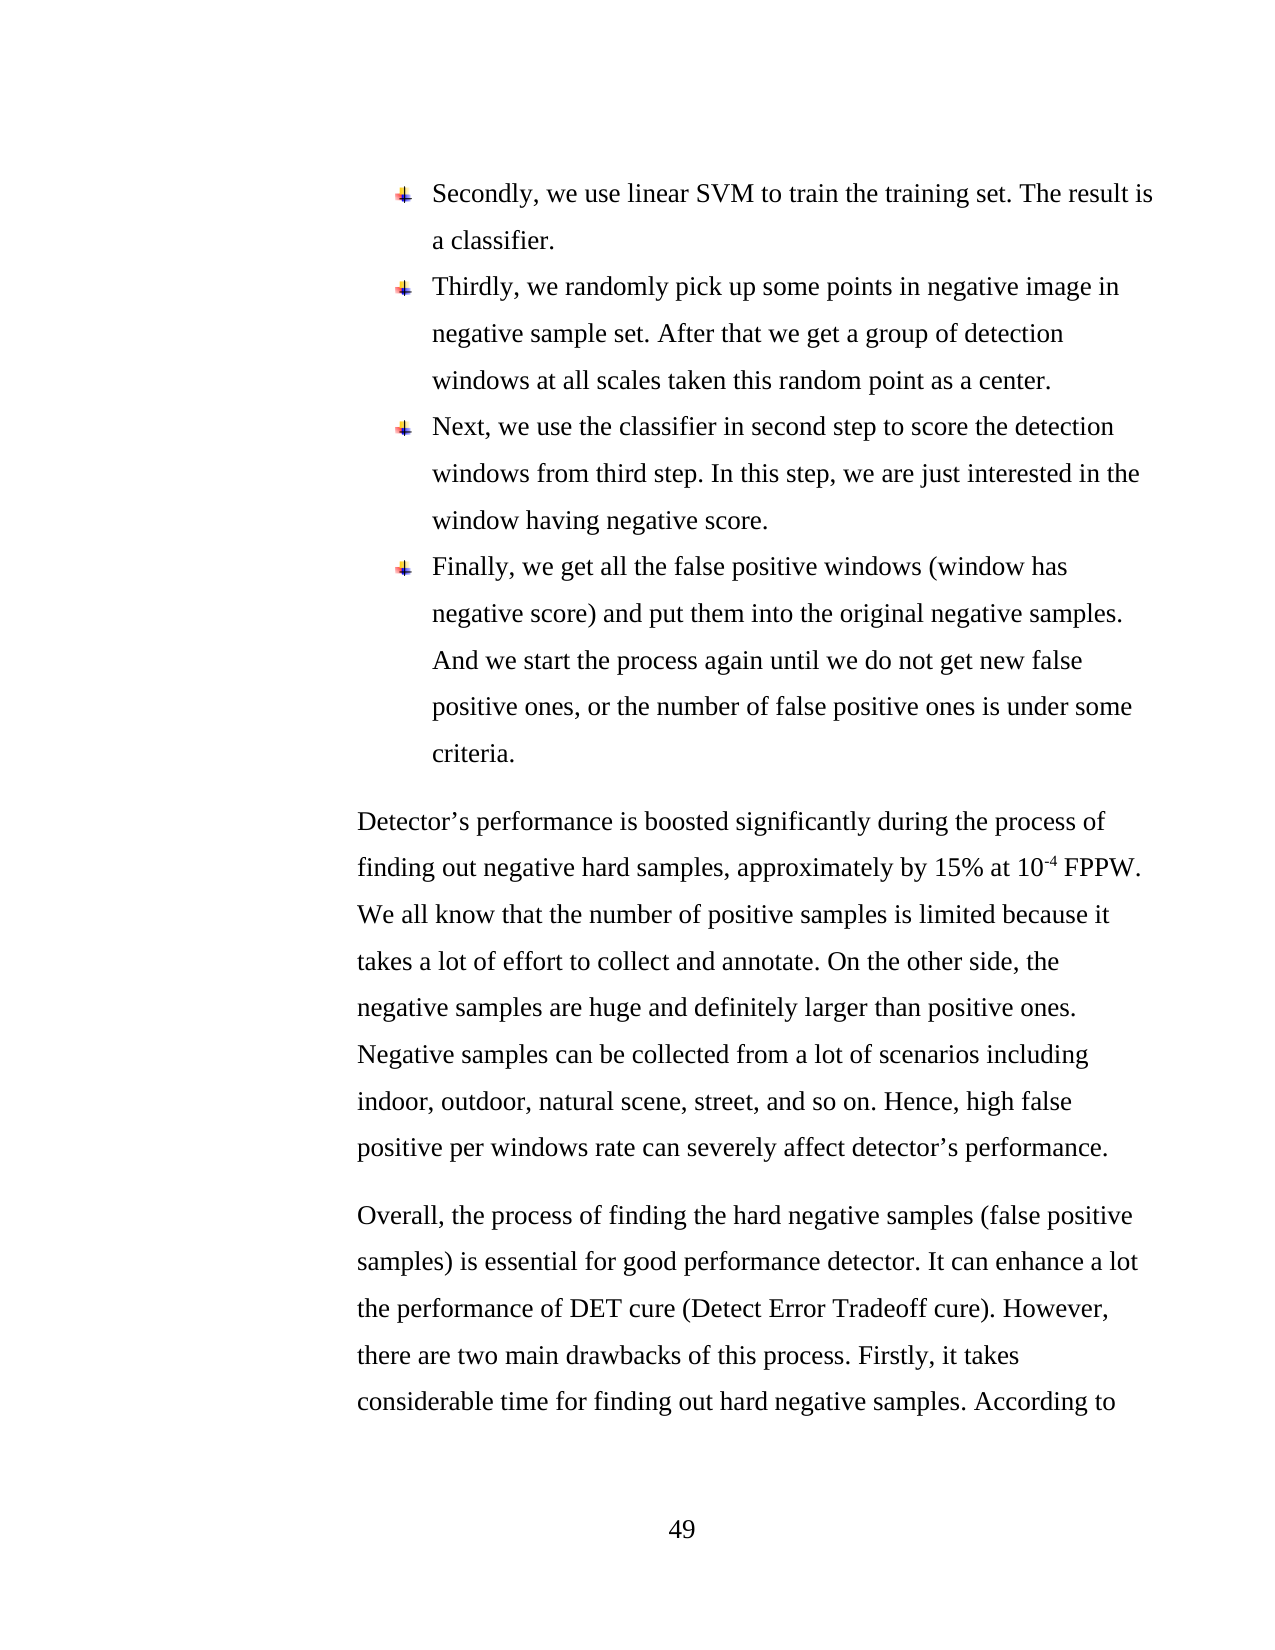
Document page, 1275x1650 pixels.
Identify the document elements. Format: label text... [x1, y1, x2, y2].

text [357, 1199, 1157, 1417]
list Finally, we get all the false positive windows (window has negative score) and put them into the original negative samples. And we start the process again until we do not get new false positive ones, or the number of false positive ones is under some criteria. [394, 551, 1157, 768]
picture [395, 185, 412, 203]
text Detector’s performance is boosted significantly during the process of finding out negative hard samples, approximately by 15% at 10-4 FPPW. We all know that the number of positive samples is limited because it takes a lot of effort to collect and annotate. On the other side, the negative samples are huge and definitely larger than positive ones. Negative samples can be collected from a lot of scenarios including indoor, outdoor, natural scene, street, and so on. Hence, high false positive per windows rate can severely affect detector’s performance. [357, 805, 1157, 1162]
list Next, we use the classifier in second step to score the detection windows from third step. In this step, we are just interested in the window having negative score. [394, 411, 1157, 535]
picture [395, 279, 412, 296]
list Secondly, we use linear SVM to train the training set. The result is a classifier. [394, 177, 1157, 255]
picture [395, 559, 412, 576]
picture [395, 419, 412, 436]
list Thirdly, we randomly pick up some points in negative image in negative sample set. After that we get a group of detection windows at all scales taken this random point as a center. [394, 271, 1157, 395]
